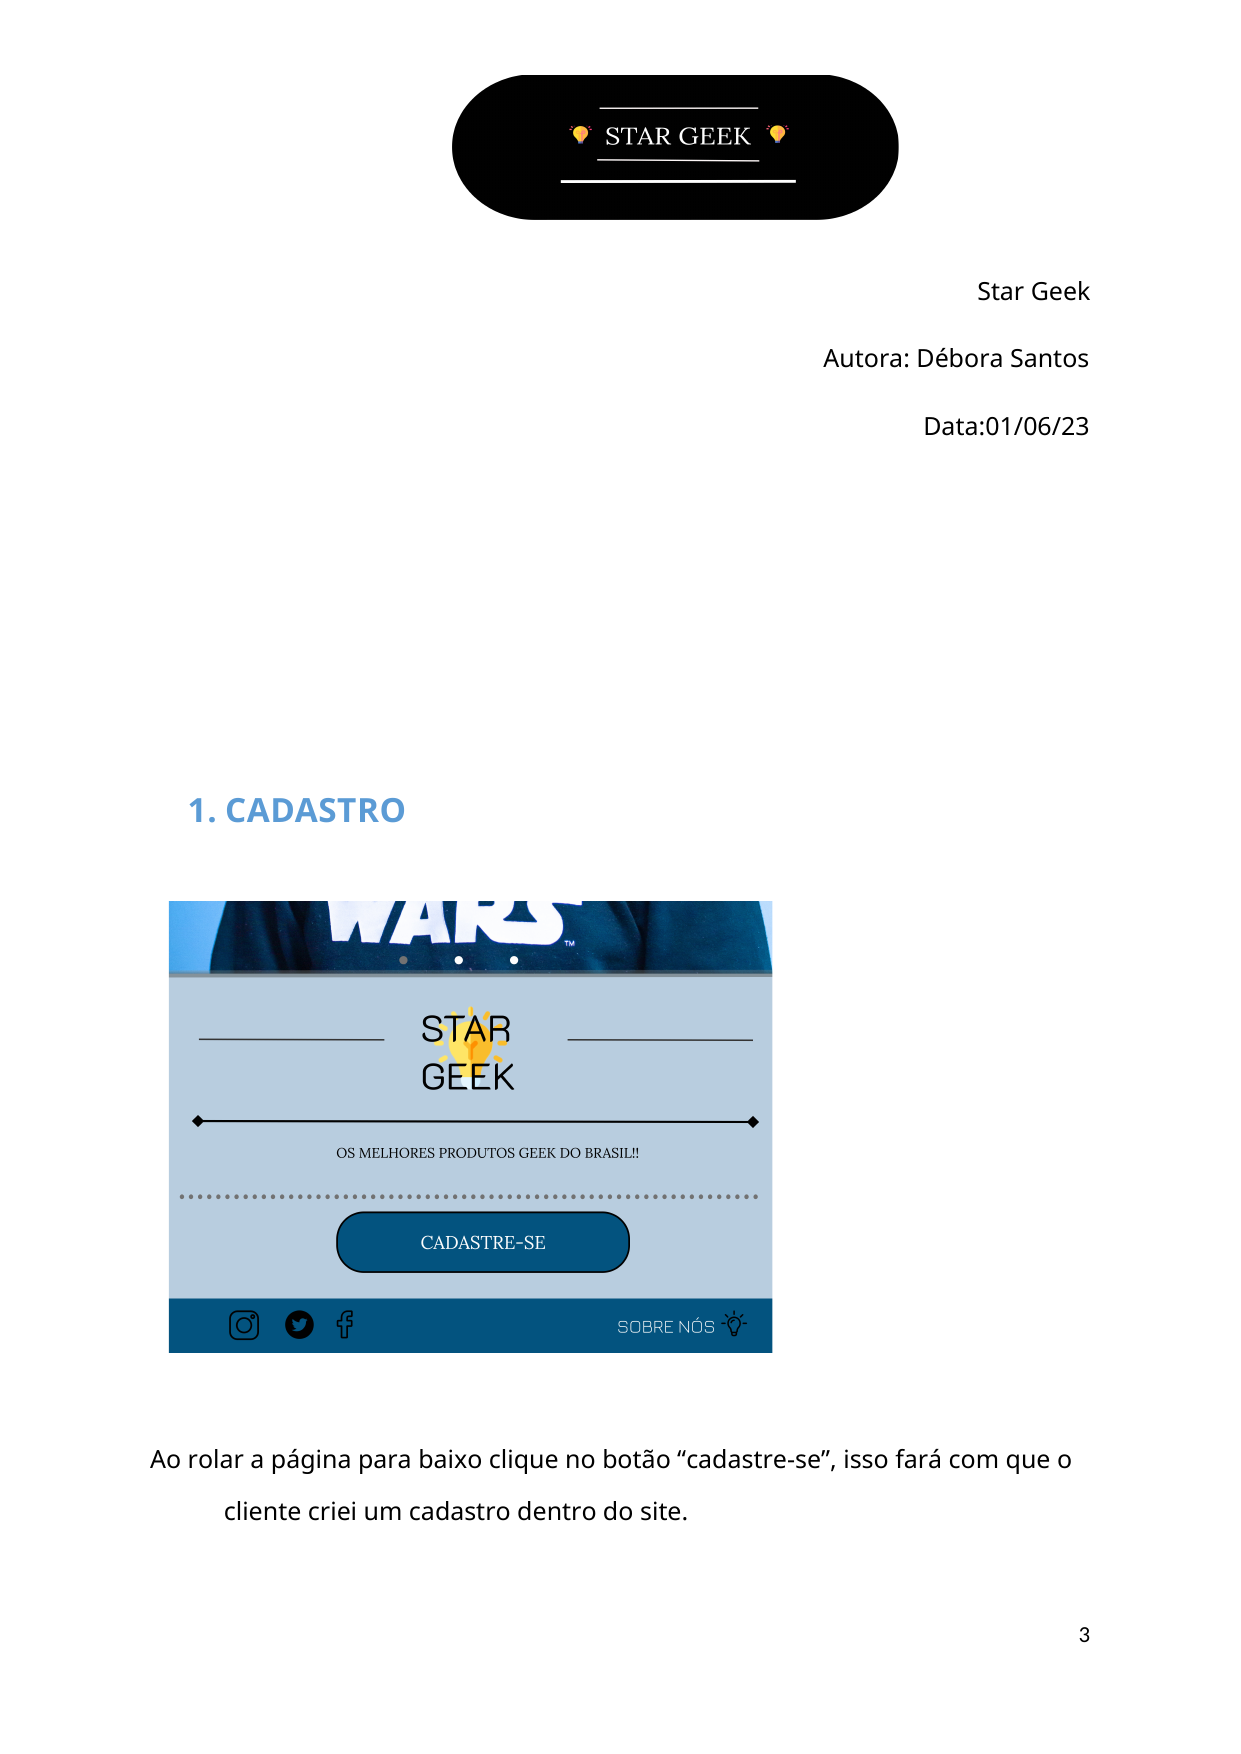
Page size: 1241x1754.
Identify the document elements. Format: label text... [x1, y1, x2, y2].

title CADASTRO [187, 787, 1090, 832]
text Ao rolar a página para baixo clique no botão “cadastre-se”, isso fará com que o cliente criei um cadastro dentro do site. [150, 1442, 1090, 1527]
